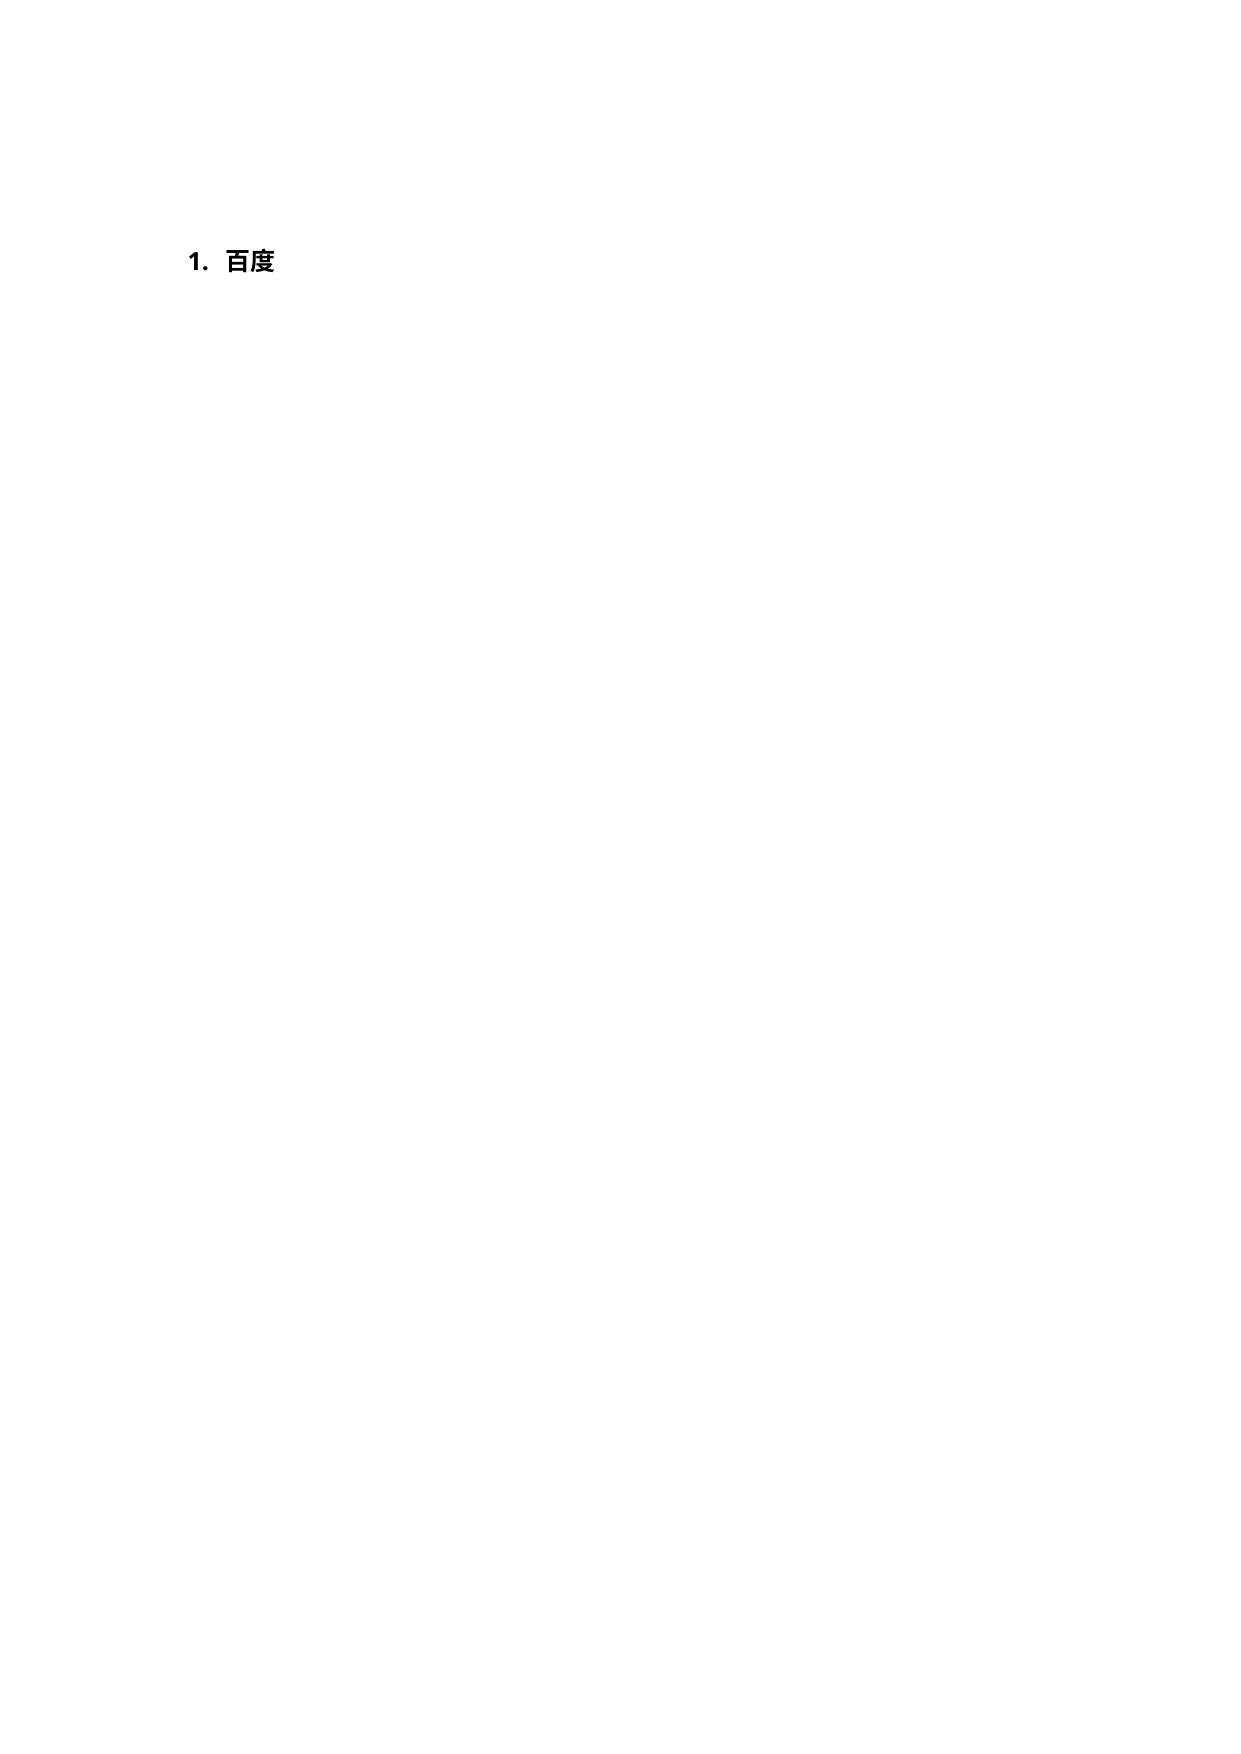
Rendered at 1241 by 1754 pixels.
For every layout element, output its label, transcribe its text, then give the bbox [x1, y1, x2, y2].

list 百度 [187, 227, 1053, 292]
